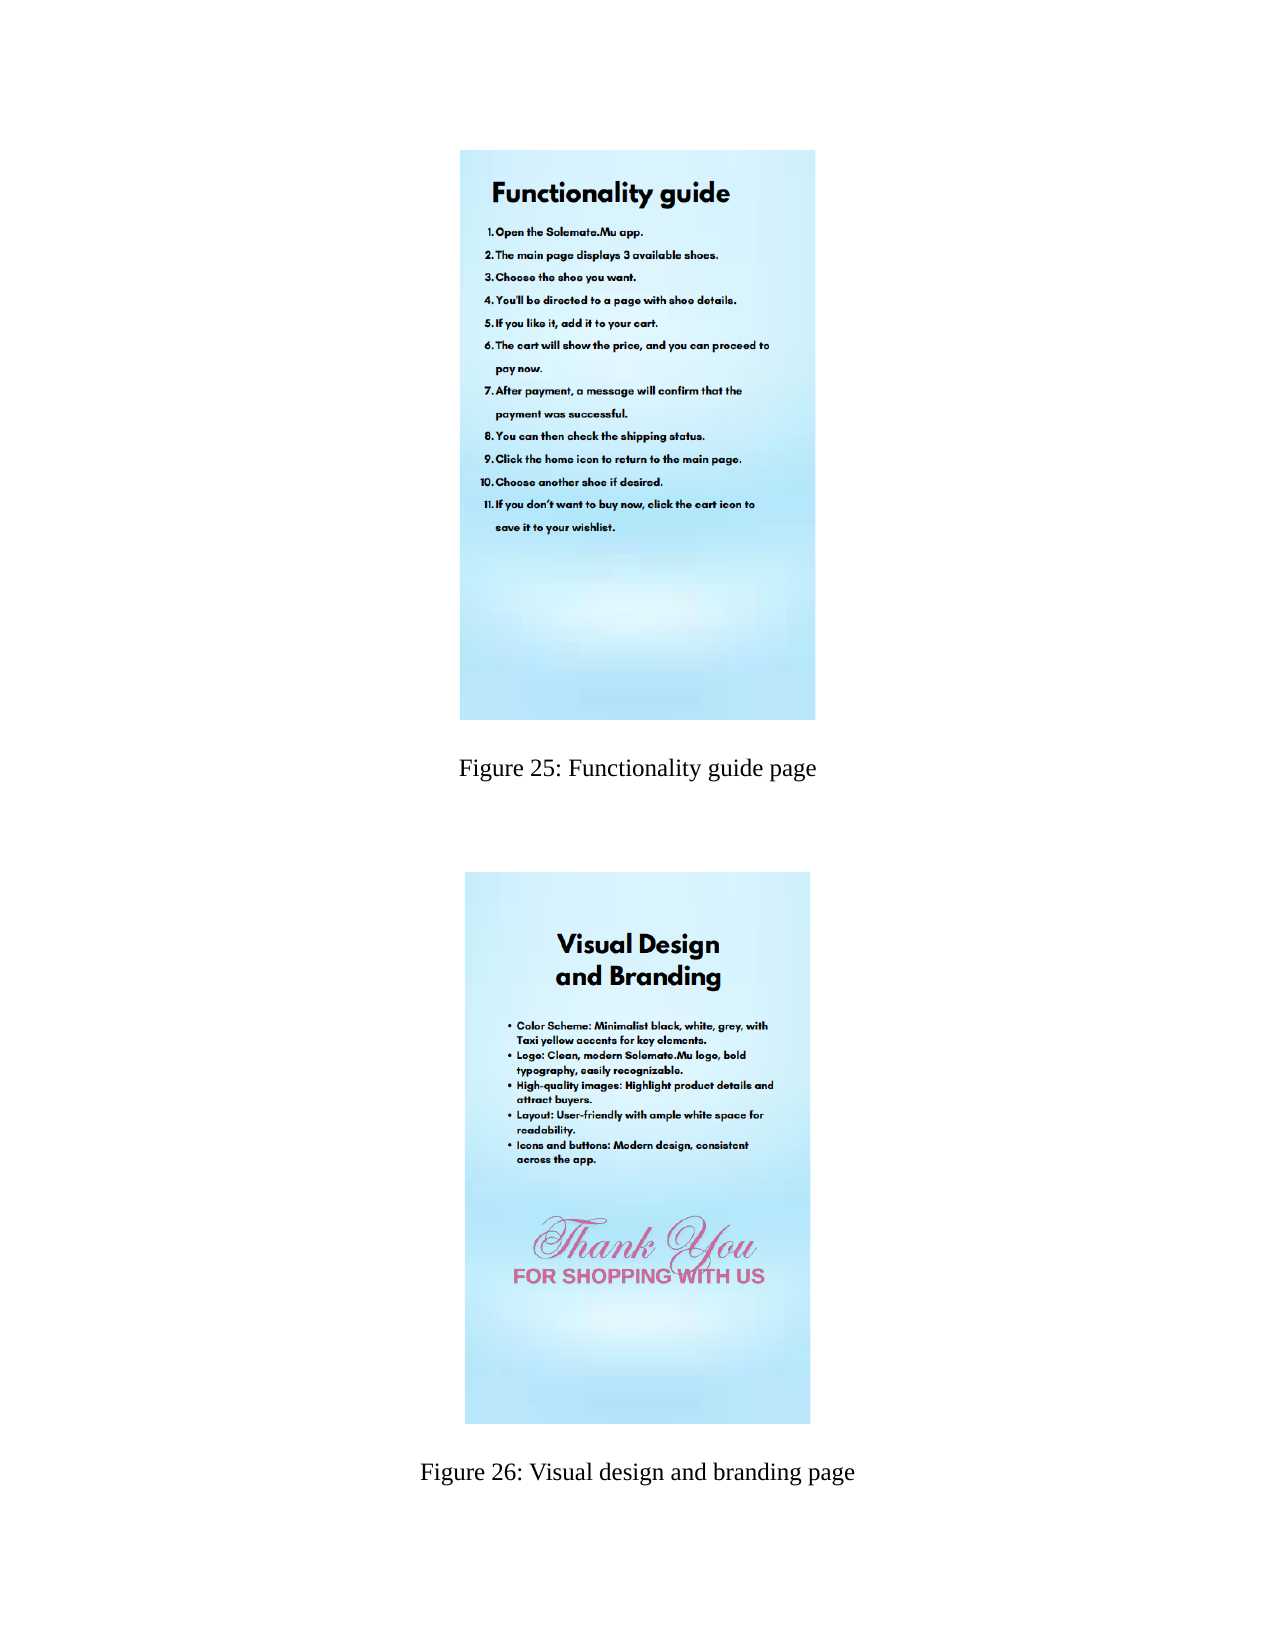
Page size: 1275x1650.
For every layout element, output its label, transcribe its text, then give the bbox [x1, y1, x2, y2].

picture [459, 150, 816, 720]
picture [464, 872, 811, 1424]
text Figure 26: Visual design and branding page [150, 1457, 1125, 1486]
text Figure 25: Functionality guide page [150, 753, 1125, 782]
